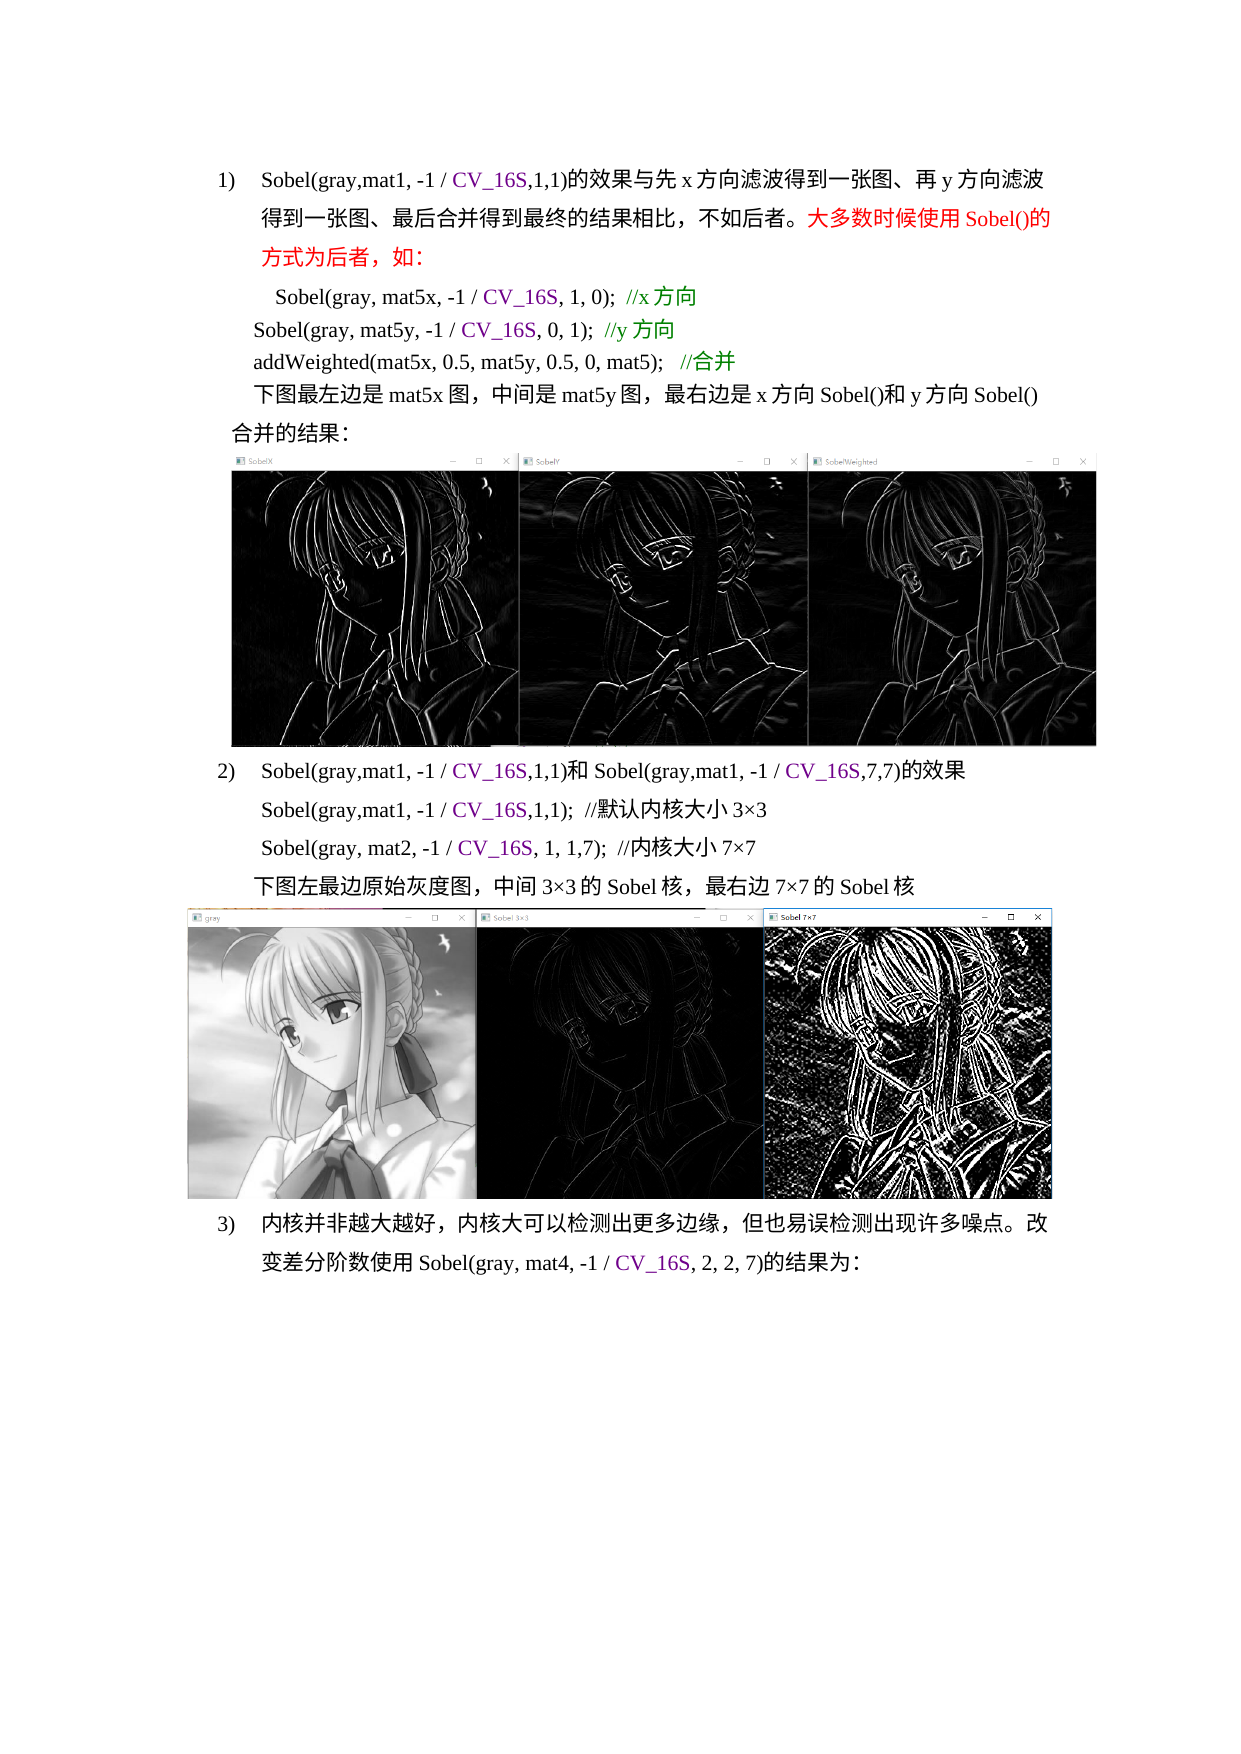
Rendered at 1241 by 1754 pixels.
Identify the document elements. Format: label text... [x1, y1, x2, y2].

text addWeighted(mat5x, 0.5, mat5y, 0.5, 0, mat5); //合并 [187, 344, 1053, 376]
picture [187, 908, 1053, 1199]
list Sobel(gray,mat1, -1 / CV_16S,1,1)的效果与先x方向滤波得到一张图、再y方向滤波得到一张图、最后合并得到最终的结果相比，不如后者。大多数时候使用Sobel()的方式为后者，如： [217, 162, 1053, 272]
list Sobel(gray,mat1, -1 / CV_16S,1,1)和Sobel(gray,mat1, -1 / CV_16S,7,7)的效果Sobel(gray,mat1, -1 / CV_16S,1,1); //默认内核大小3×3 [217, 752, 1053, 824]
picture [231, 453, 1097, 747]
list 内核并非越大越好，内核大可以检测出更多边缘，但也易误检测出现许多噪点。改变差分阶数使用Sobel(gray, mat4, -1 / CV_16S, 2, 2, 7)的结果为： [217, 1206, 1053, 1277]
text Sobel(gray, mat2, -1 / CV_16S, 1, 1,7); //内核大小7×7 [217, 830, 1053, 862]
text 下图左最边原始灰度图，中间3×3的Sobel核，最右边7×7的Sobel核 [187, 869, 1053, 901]
text 下图最左边是mat5x图，中间是mat5y图，最右边是x方向Sobel()和y方向Sobel()合并的结果： [231, 376, 1053, 448]
list Sobel(gray, mat5x, -1 / CV_16S, 1, 0); //x方向 [231, 279, 1053, 311]
list Sobel(gray, mat5y, -1 / CV_16S, 0, 1); //y方向 [231, 311, 1053, 344]
